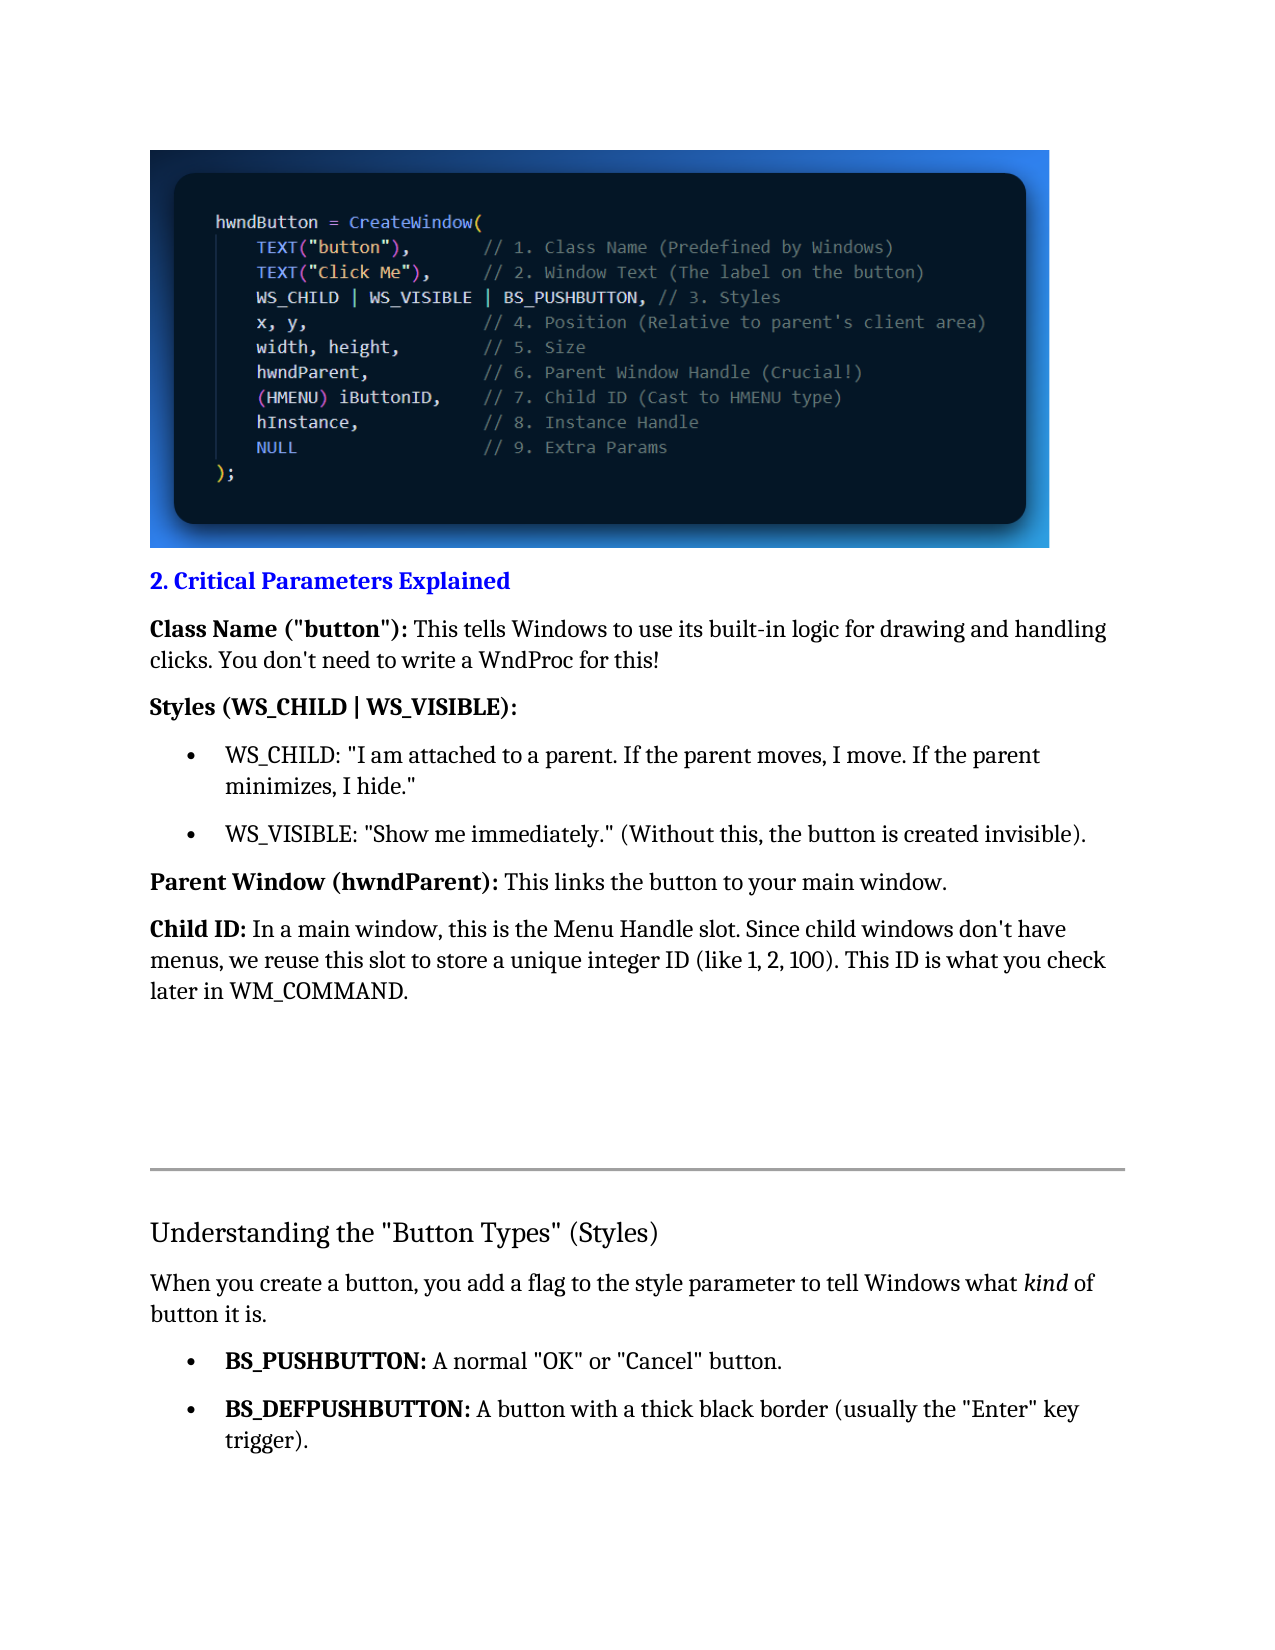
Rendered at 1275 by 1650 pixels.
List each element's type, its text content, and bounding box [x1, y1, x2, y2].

text Class Name ("button"): This tells Windows to use its built-in logic for drawing and handling clicks. You don't need to write a WndProc for this! [150, 614, 1125, 674]
picture [150, 150, 1050, 548]
list WS_CHILD: "I am attached to a parent. If the parent moves, I move. If the parent minimizes, I hide." [187, 741, 1125, 801]
text When you create a button, you add a flag to the style parameter to tell Windows what kind of button it is. [150, 1268, 1125, 1328]
list BS_PUSHBUTTON: A normal "OK" or "Cancel" button. [187, 1347, 1125, 1376]
list WS_VISIBLE: "Show me immediately." (Without this, the button is created invisible). [187, 820, 1125, 848]
text Child ID: In a main window, this is the Menu Handle slot. Since child windows don't have menus, we reuse this slot to store a unique integer ID (like 1, 2, 100). This ID is what you check later in WM_COMMAND. [150, 915, 1125, 1006]
text Parent Window (hwndParent): This links the button to your main window. [150, 867, 1125, 896]
text Understanding the "Button Types" (Styles) [150, 1216, 1125, 1249]
text Styles (WS_CHILD | WS_VISIBLE): [150, 693, 1125, 722]
text 2. Critical Parameters Explained [150, 567, 1125, 596]
list BS_DEFPUSHBUTTON: A button with a thick black border (usually the "Enter" key trigger). [187, 1395, 1125, 1455]
